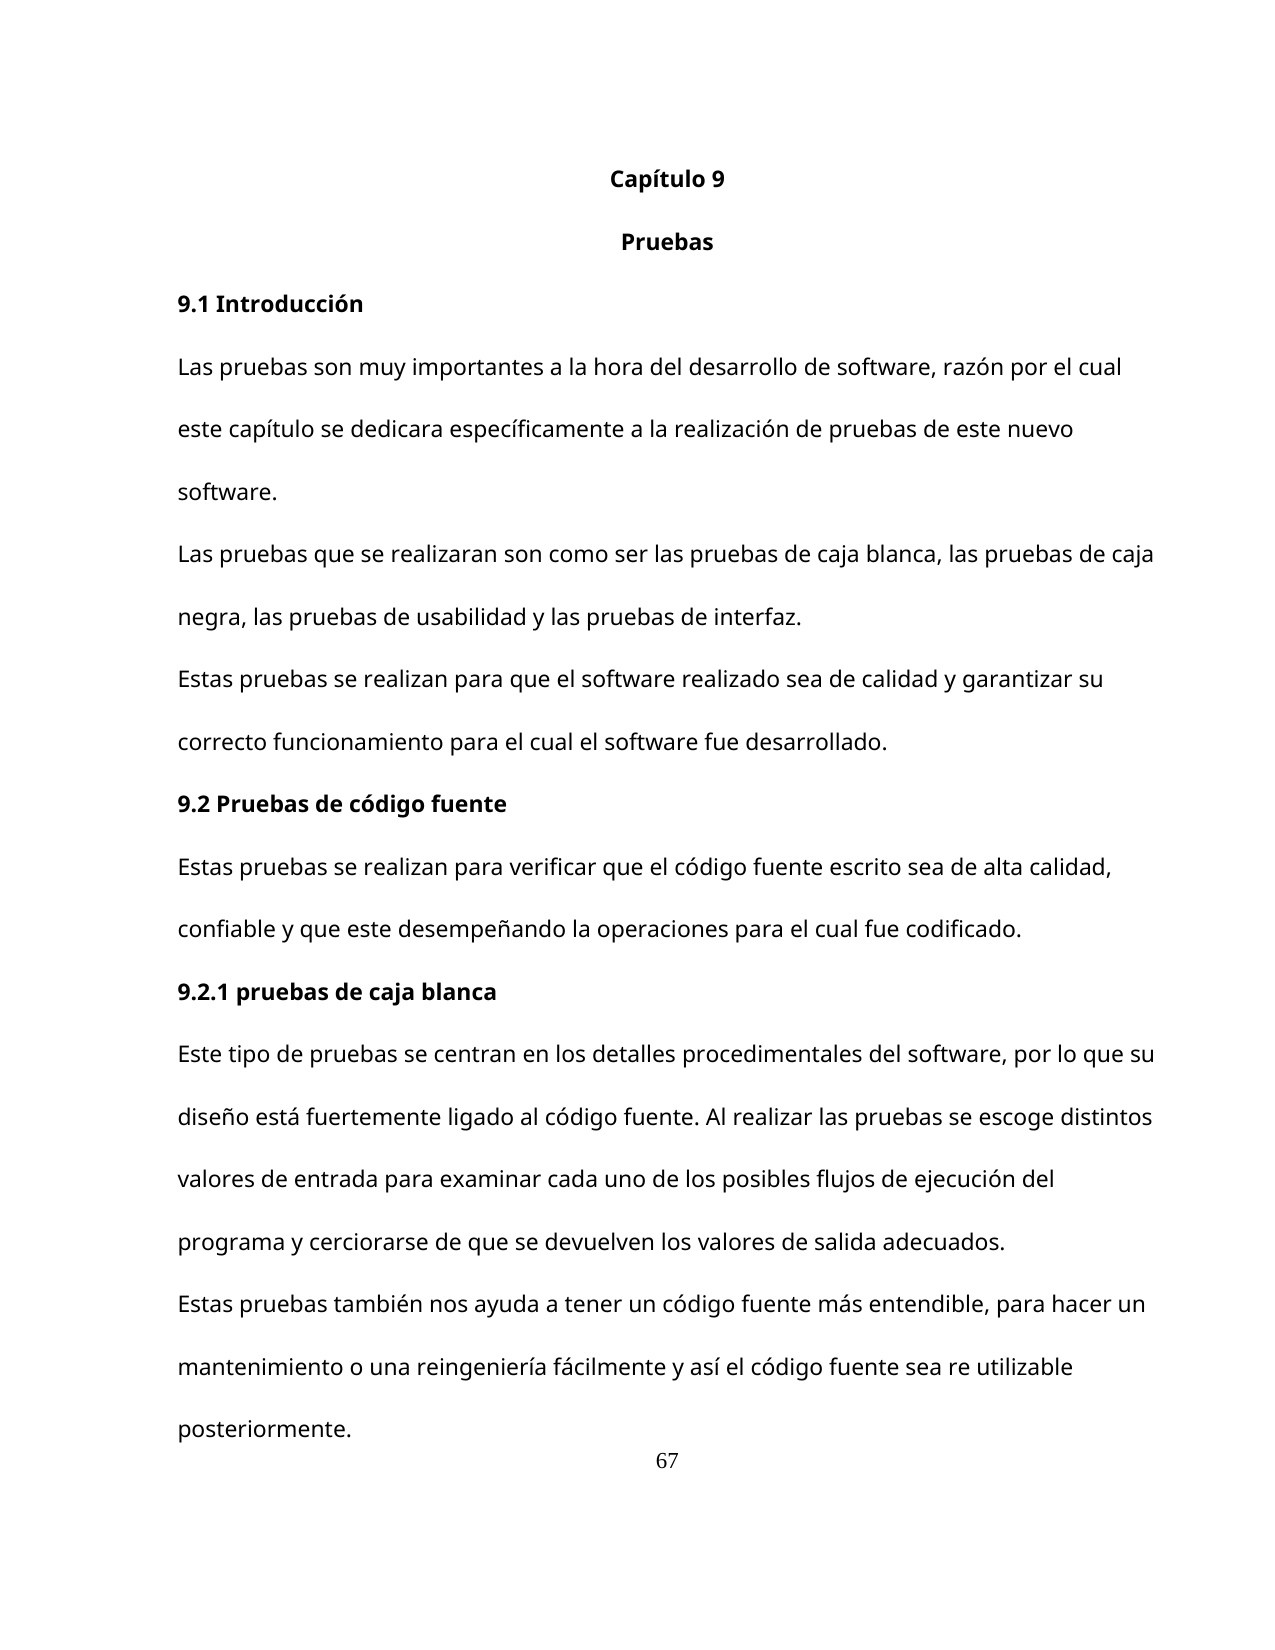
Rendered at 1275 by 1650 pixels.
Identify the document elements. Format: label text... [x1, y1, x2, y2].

subtitle 9.2.1 pruebas de caja blanca [177, 976, 1157, 1007]
text Estas pruebas se realizan para verificar que el código fuente escrito sea de alta calidad, confiable y que este desempeñando la operaciones para el cual fue codificado. [177, 851, 1157, 944]
text Estas pruebas también nos ayuda a tener un código fuente más entendible, para hacer un mantenimiento o una reingeniería fácilmente y así el código fuente sea re utilizable posteriormente. [177, 1288, 1157, 1444]
text Las pruebas son muy importantes a la hora del desarrollo de software, razón por el cual este capítulo se dedicara específicamente a la realización de pruebas de este nuevo software. [177, 351, 1157, 507]
text Este tipo de pruebas se centran en los detalles procedimentales del software, por lo que su diseño está fuertemente ligado al código fuente. Al realizar las pruebas se escoge distintos valores de entrada para examinar cada uno de los posibles flujos de ejecución del programa y cerciorarse de que se devuelven los valores de salida adecuados. [177, 1038, 1157, 1257]
subtitle Pruebas [177, 226, 1157, 257]
subtitle Capítulo 9 [177, 163, 1157, 194]
subtitle 9.1 Introducción [177, 288, 1157, 319]
subtitle 9.2 Pruebas de código fuente [177, 788, 1157, 819]
text Las pruebas que se realizaran son como ser las pruebas de caja blanca, las pruebas de caja negra, las pruebas de usabilidad y las pruebas de interfaz. [177, 538, 1157, 632]
text Estas pruebas se realizan para que el software realizado sea de calidad y garantizar su correcto funcionamiento para el cual el software fue desarrollado. [177, 663, 1157, 757]
